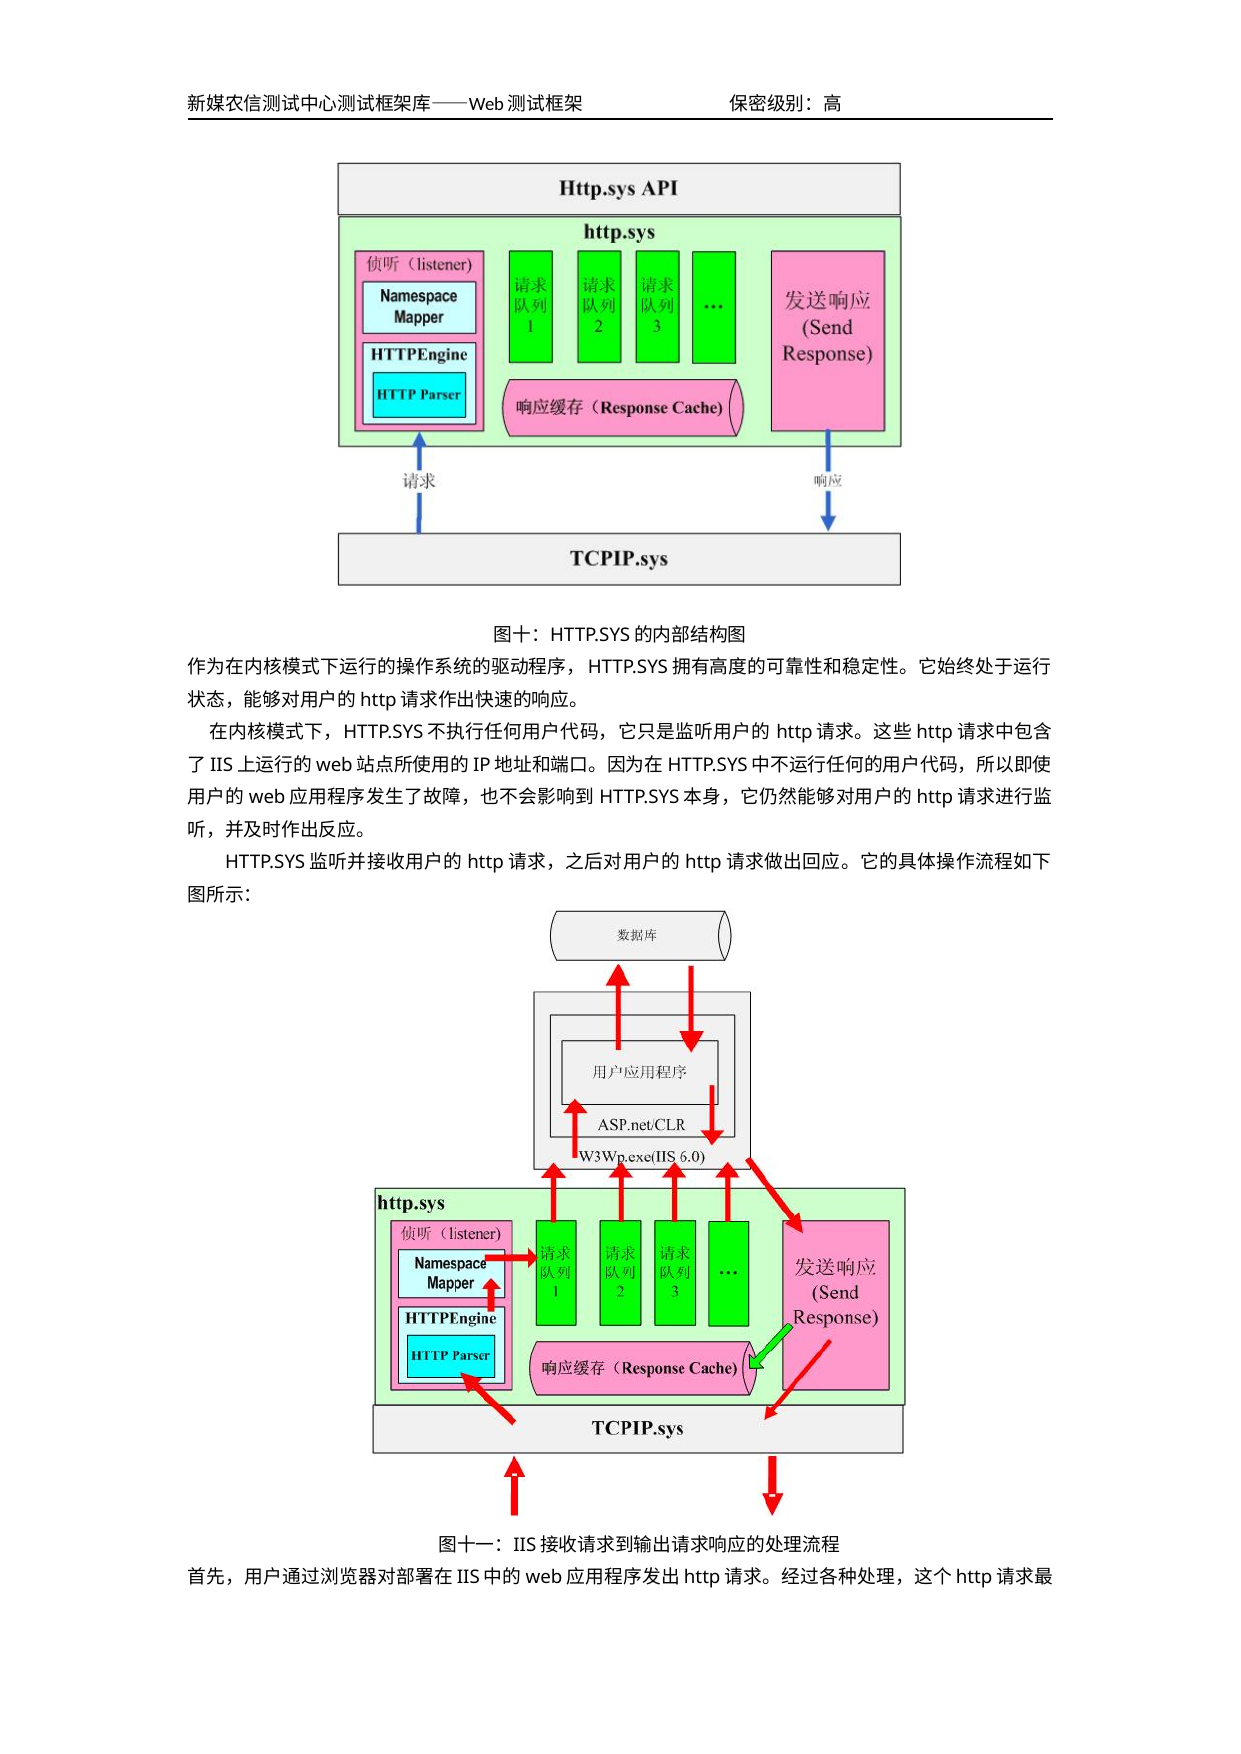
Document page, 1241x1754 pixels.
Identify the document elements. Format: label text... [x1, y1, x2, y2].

text HTTP.SYS监听并接收用户的http请求，之后对用户的http请求做出回应。它的具体操作流程如下图所示： [187, 844, 1053, 909]
text 在内核模式下，HTTP.SYS不执行任何用户代码，它只是监听用户的http请求。这些http请求中包含了IIS上运行的web站点所使用的IP地址和端口。因为在HTTP.SYS中不运行任何的用户代码，所以即使用户的web应用程序发生了故障，也不会影响到HTTP.SYS本身，它仍然能够对用户的http请求进行监听，并及时作出反应。 [187, 714, 1053, 844]
picture [371, 909, 907, 1517]
picture [336, 162, 904, 586]
text 图十：HTTP.SYS的内部结构图 [187, 617, 1053, 649]
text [187, 1559, 1053, 1592]
text 图十一：IIS接收请求到输出请求响应的处理流程 [187, 1527, 1053, 1559]
text 作为在内核模式下运行的操作系统的驱动程序，HTTP.SYS拥有高度的可靠性和稳定性。它始终处于运行状态，能够对用户的http请求作出快速的响应。 [187, 649, 1053, 714]
